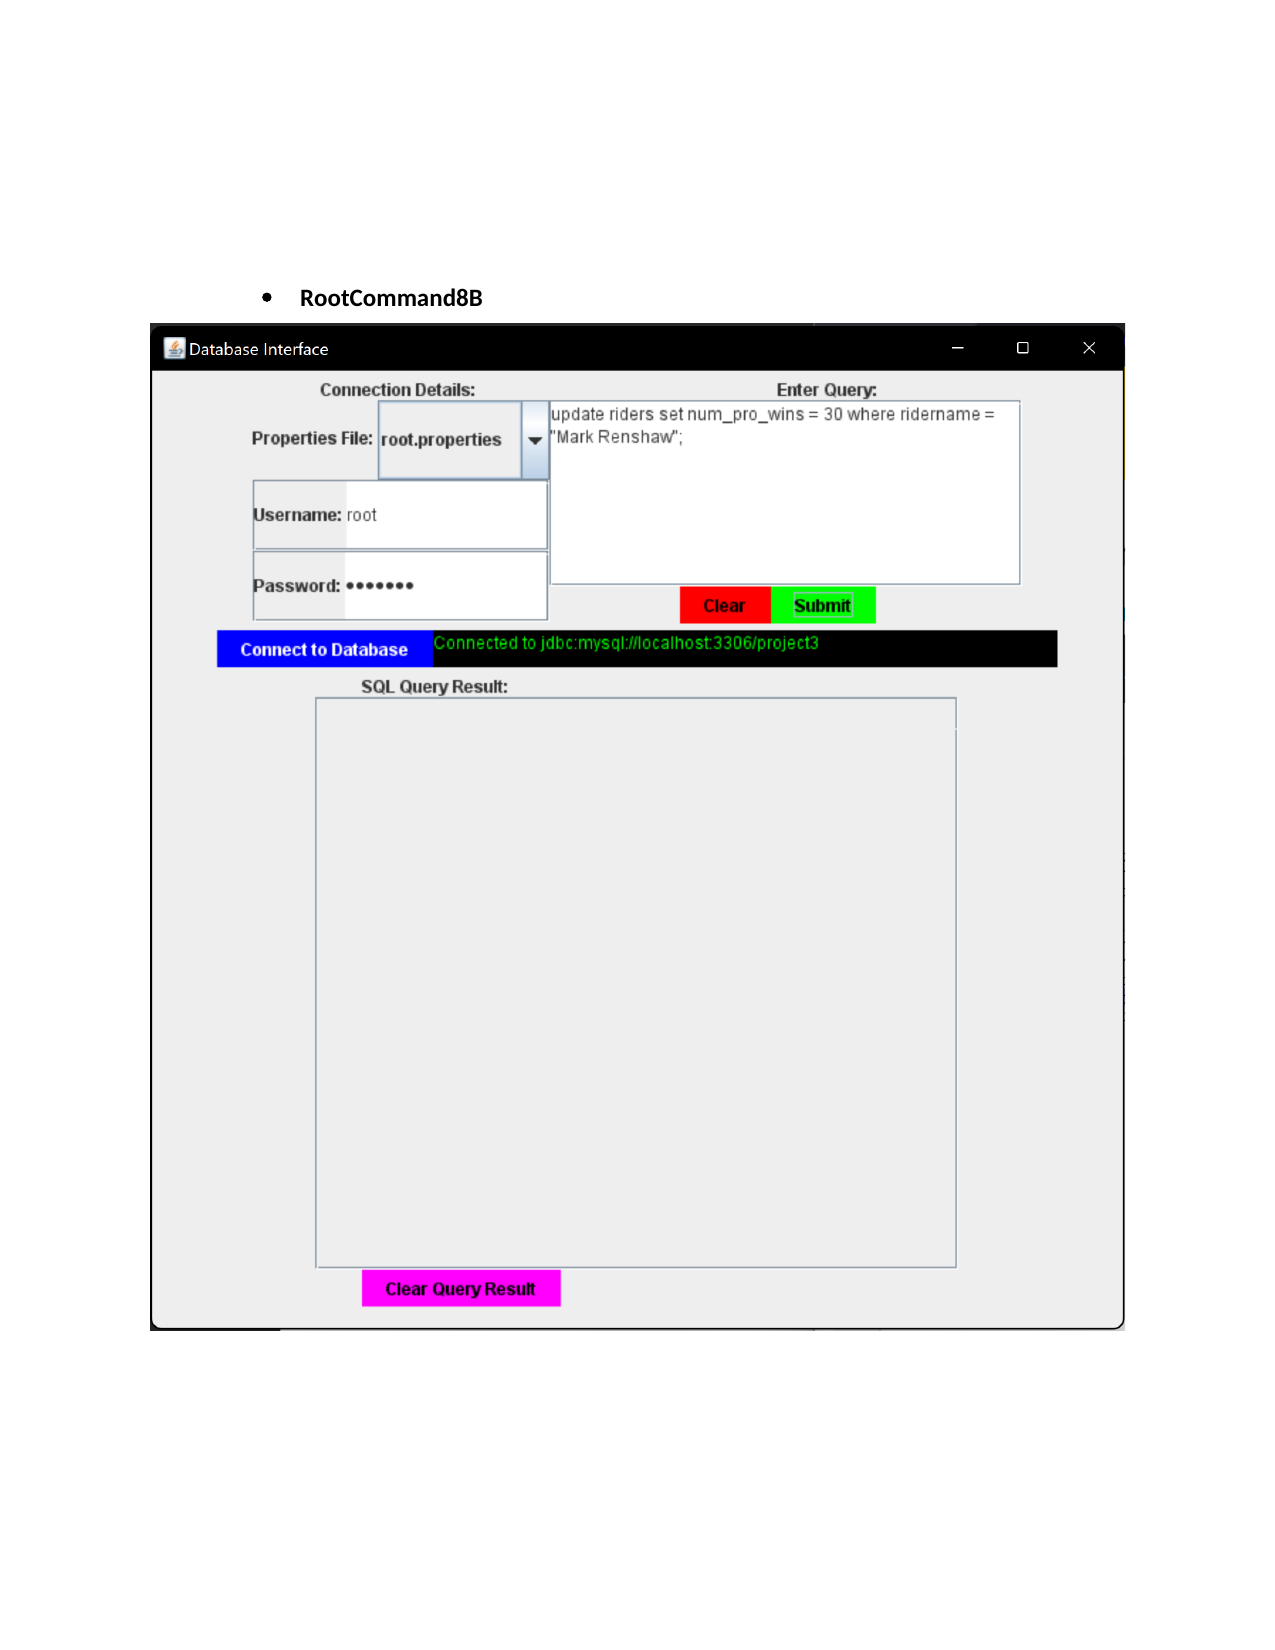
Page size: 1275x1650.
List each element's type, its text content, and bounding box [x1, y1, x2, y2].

list RootCommand8B [262, 282, 1125, 312]
picture [150, 323, 1125, 1331]
